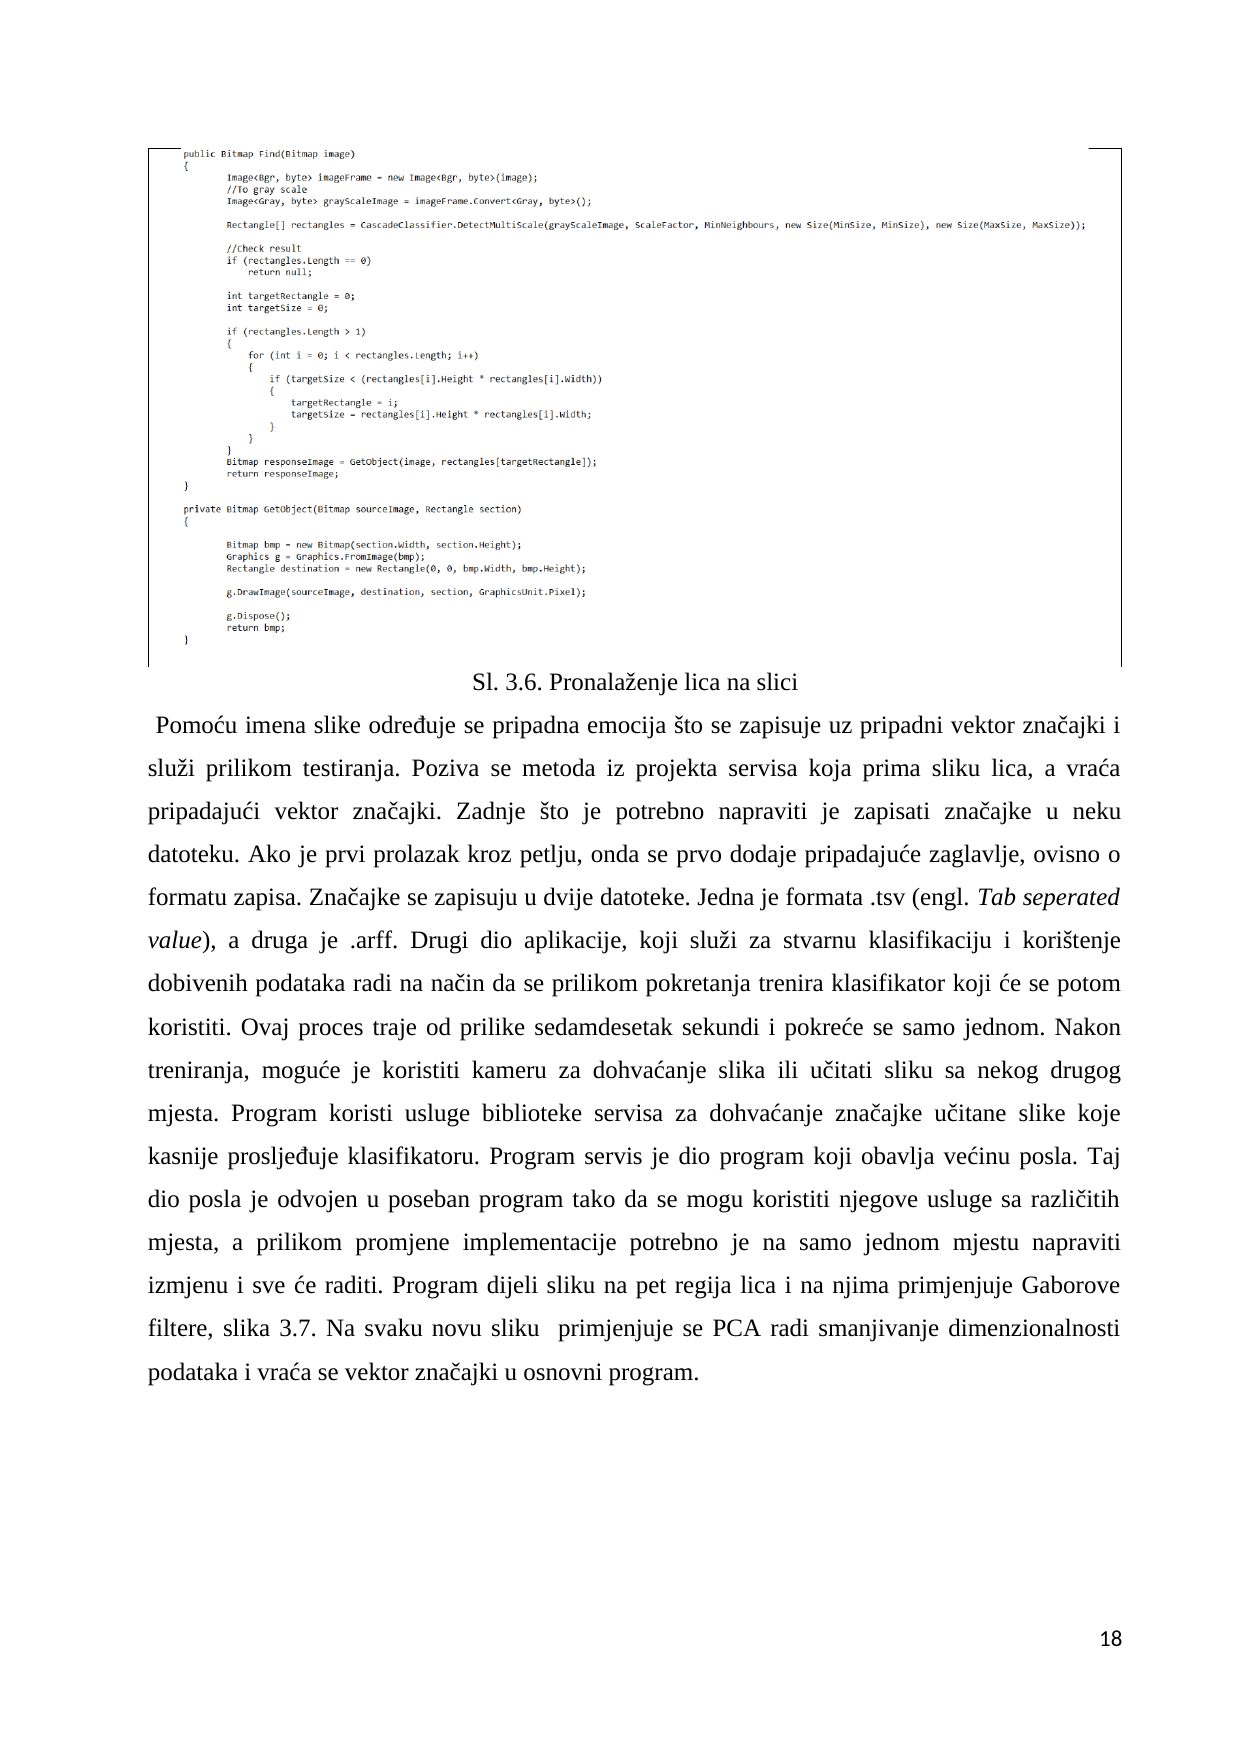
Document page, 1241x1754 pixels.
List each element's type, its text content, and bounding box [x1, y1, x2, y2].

table_header [149, 149, 1121, 667]
text Pomoću imena slike određuje se pripadna emocija što se zapisuje uz pripadni vektor značajki i služi prilikom testiranja. Poziva se metoda iz projekta servisa koja prima sliku lica, a vraća pripadajući vektor značajki. Zadnje što je potrebno napraviti je zapisati značajke u neku datoteku. Ako je prvi prolazak kroz petlju, onda se prvo dodaje pripadajuće zaglavlje, ovisno o formatu zapisa. Značajke se zapisuju u dvije datoteke. Jedna je formata .tsv (engl. Tab seperated value), a druga je .arff. Drugi dio aplikacije, koji služi za stvarnu klasifikaciju i korištenje dobivenih podataka radi na način da se prilikom pokretanja trenira klasifikator koji će se potom koristiti. Ovaj proces traje od prilike sedamdesetak sekundi i pokreće se samo jednom. Nakon treniranja, moguće je koristiti kameru za dohvaćanje slika ili učitati sliku sa nekog drugog mjesta. Program koristi usluge biblioteke servisa za dohvaćanje značajke učitane slike koje kasnije prosljeđuje klasifikatoru. Program servis je dio program koji obavlja većinu posla. Taj dio posla je odvojen u poseban program tako da se mogu koristiti njegove usluge sa različitih mjesta, a prilikom promjene implementacije potrebno je na samo jednom mjestu napraviti izmjenu i sve će raditi. Program dijeli sliku na pet regija lica i na njima primjenjuje Gaborove filtere, slika 3.7. Na svaku novu sliku primjenjuje se PCA radi smanjivanje dimenzionalnosti podataka i vraća se vektor značajki u osnovni program. [148, 710, 1122, 1385]
table_cell Sl. 3.6. Pronalaženje lica na slici [148, 667, 1122, 710]
picture [181, 148, 1089, 653]
